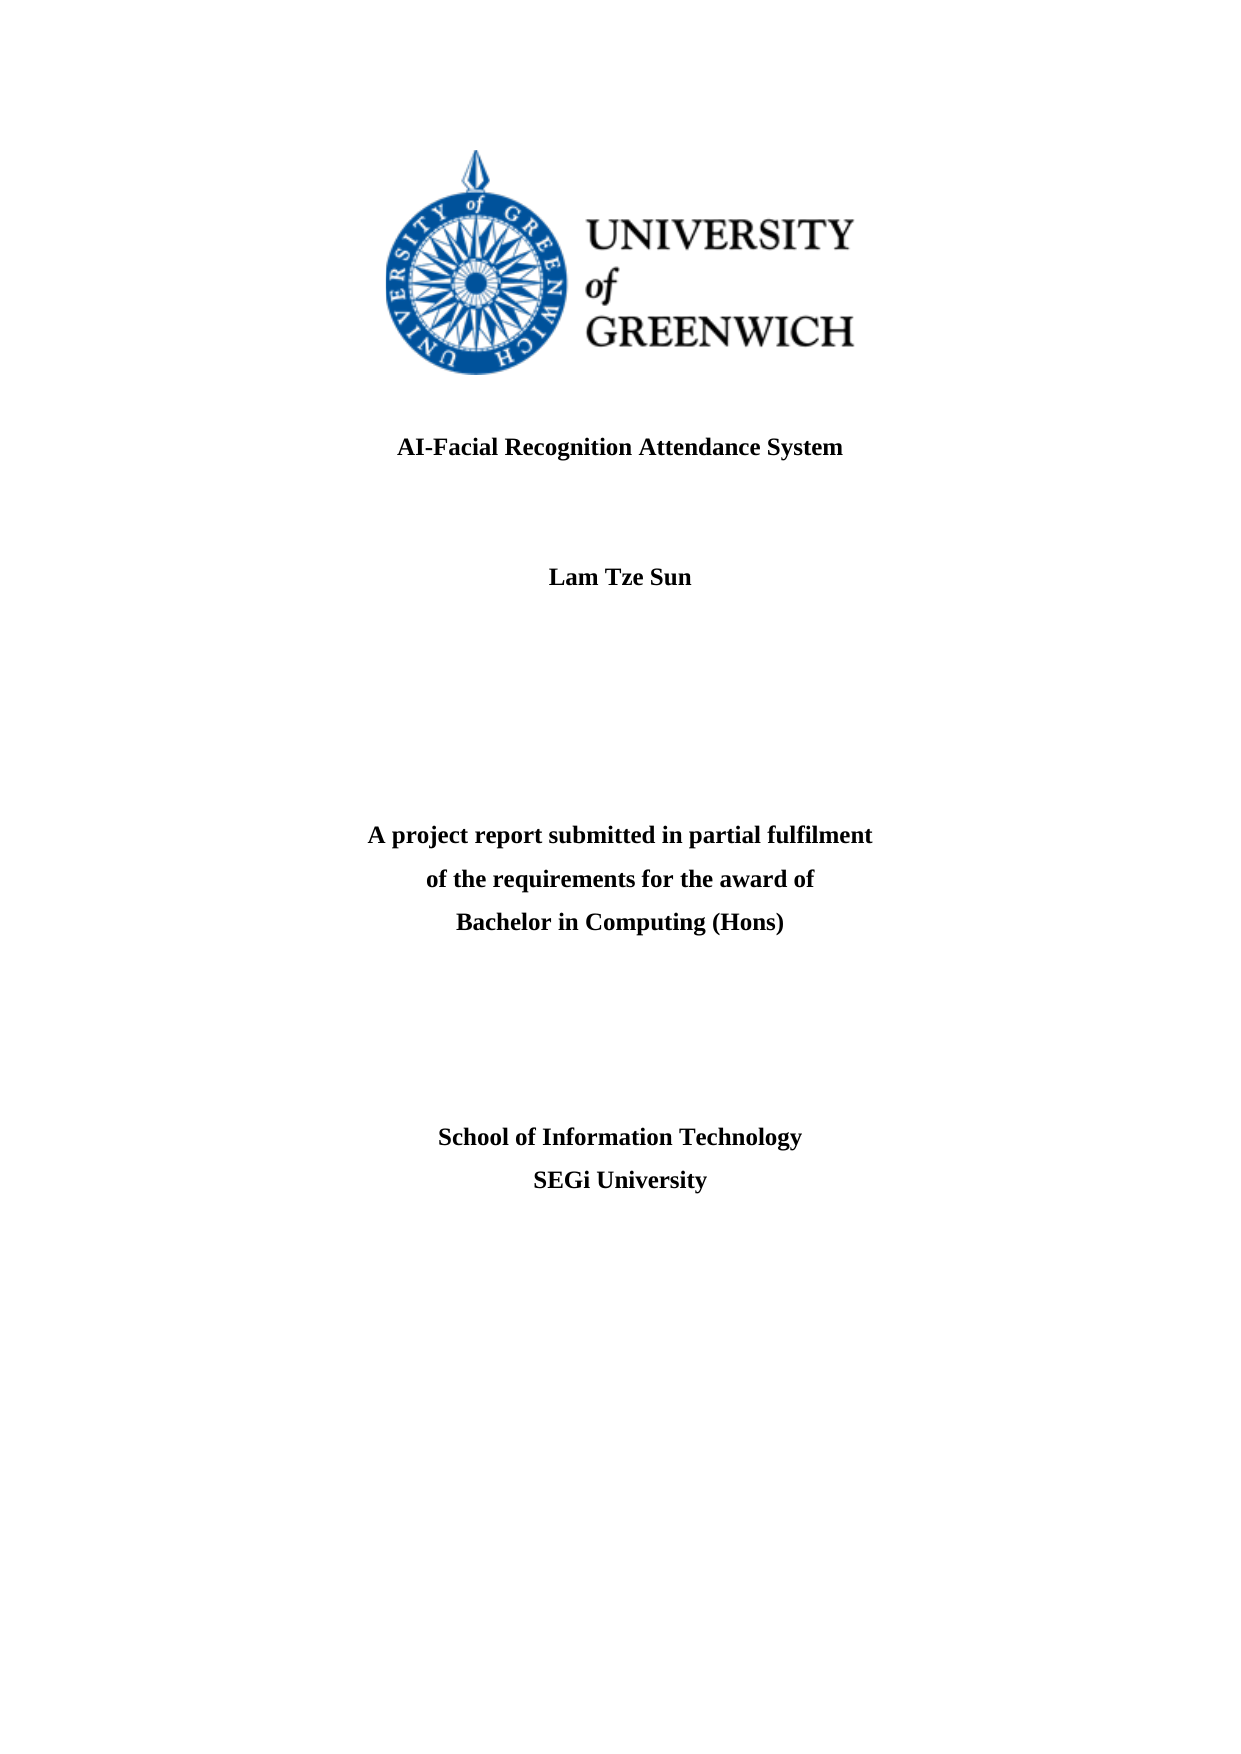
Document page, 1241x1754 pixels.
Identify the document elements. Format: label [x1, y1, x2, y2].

picture [385, 150, 855, 375]
